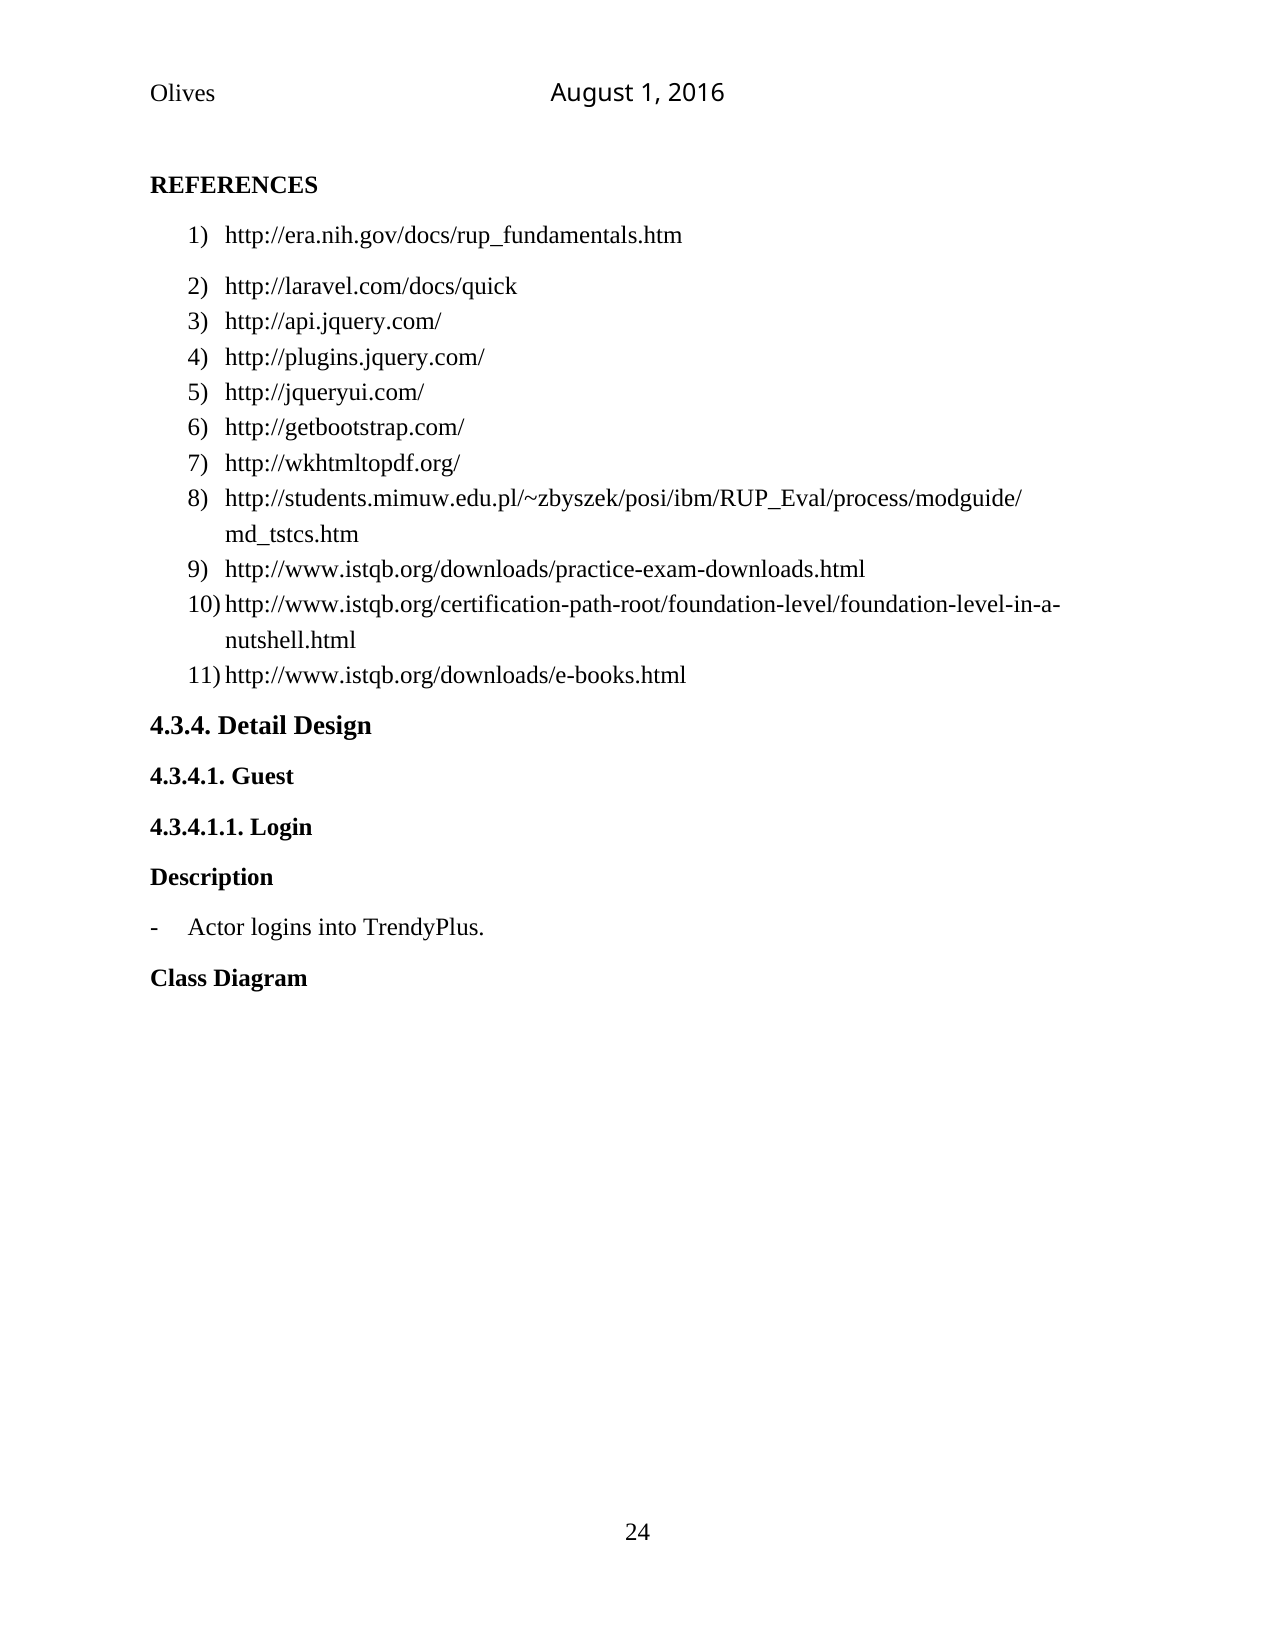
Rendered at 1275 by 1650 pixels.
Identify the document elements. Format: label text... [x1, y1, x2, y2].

subtitle Class Diagram [150, 958, 1125, 993]
subtitle Description [150, 857, 1125, 892]
list http://www.istqb.org/downloads/practice-exam-downloads.html [187, 549, 1125, 584]
list http://students.mimuw.edu.pl/~zbyszek/posi/ibm/RUP_Eval/process/modguide/md_tstcs.htm [187, 478, 1125, 549]
list http://api.jquery.com/ [187, 301, 1125, 337]
subtitle 4.3.4. Detail Design [150, 706, 1125, 741]
list http://era.nih.gov/docs/rup_fundamentals.htm [187, 215, 1125, 251]
list http://www.istqb.org/downloads/e-books.html [187, 655, 1125, 691]
list http://www.istqb.org/certification-path-root/foundation-level/foundation-level-in-a-nutshell.html [187, 584, 1125, 655]
subtitle 4.3.4.1. Guest [150, 756, 1125, 792]
list http://getbootstrap.com/ [187, 407, 1125, 443]
list http://jqueryui.com/ [187, 372, 1125, 407]
subtitle 4.3.4.1.1. Login [150, 807, 1125, 842]
list Actor logins into TrendyPlus. [150, 907, 1125, 943]
list http://plugins.jquery.com/ [187, 337, 1125, 372]
subtitle REFERENCES [150, 165, 1125, 200]
list http://wkhtmltopdf.org/ [187, 443, 1125, 478]
list http://laravel.com/docs/quick [187, 266, 1125, 301]
